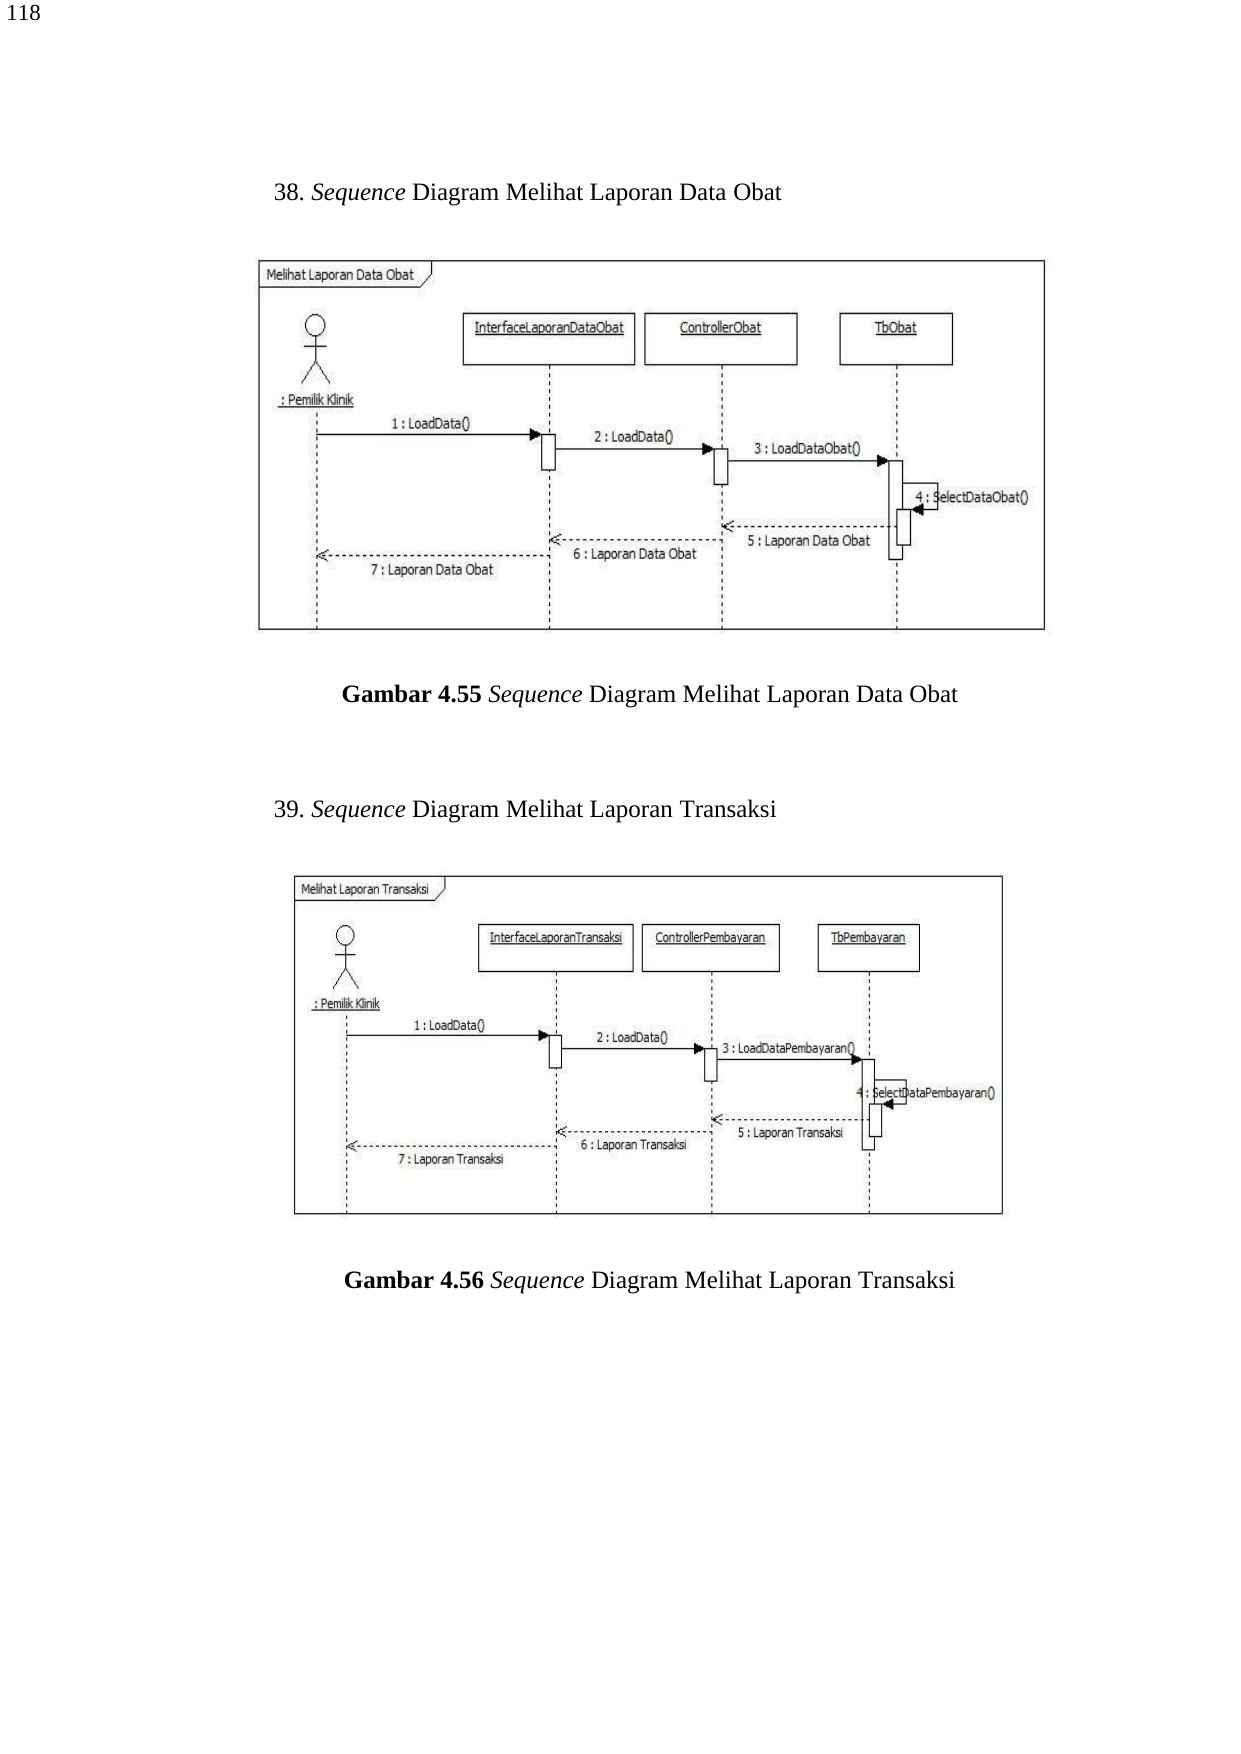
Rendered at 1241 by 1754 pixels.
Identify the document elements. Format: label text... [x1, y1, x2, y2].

text Gambar 4.55 Sequence Diagram Melihat Laporan Data Obat [298, 679, 1001, 707]
picture [290, 871, 1010, 1218]
list Sequence Diagram Melihat Laporan Transaksi [274, 794, 1209, 822]
list Sequence Diagram Melihat Laporan Data Obat [274, 177, 1209, 205]
picture [254, 256, 1053, 634]
text Gambar 4.56 Sequence Diagram Melihat Laporan Transaksi [298, 1265, 1001, 1293]
